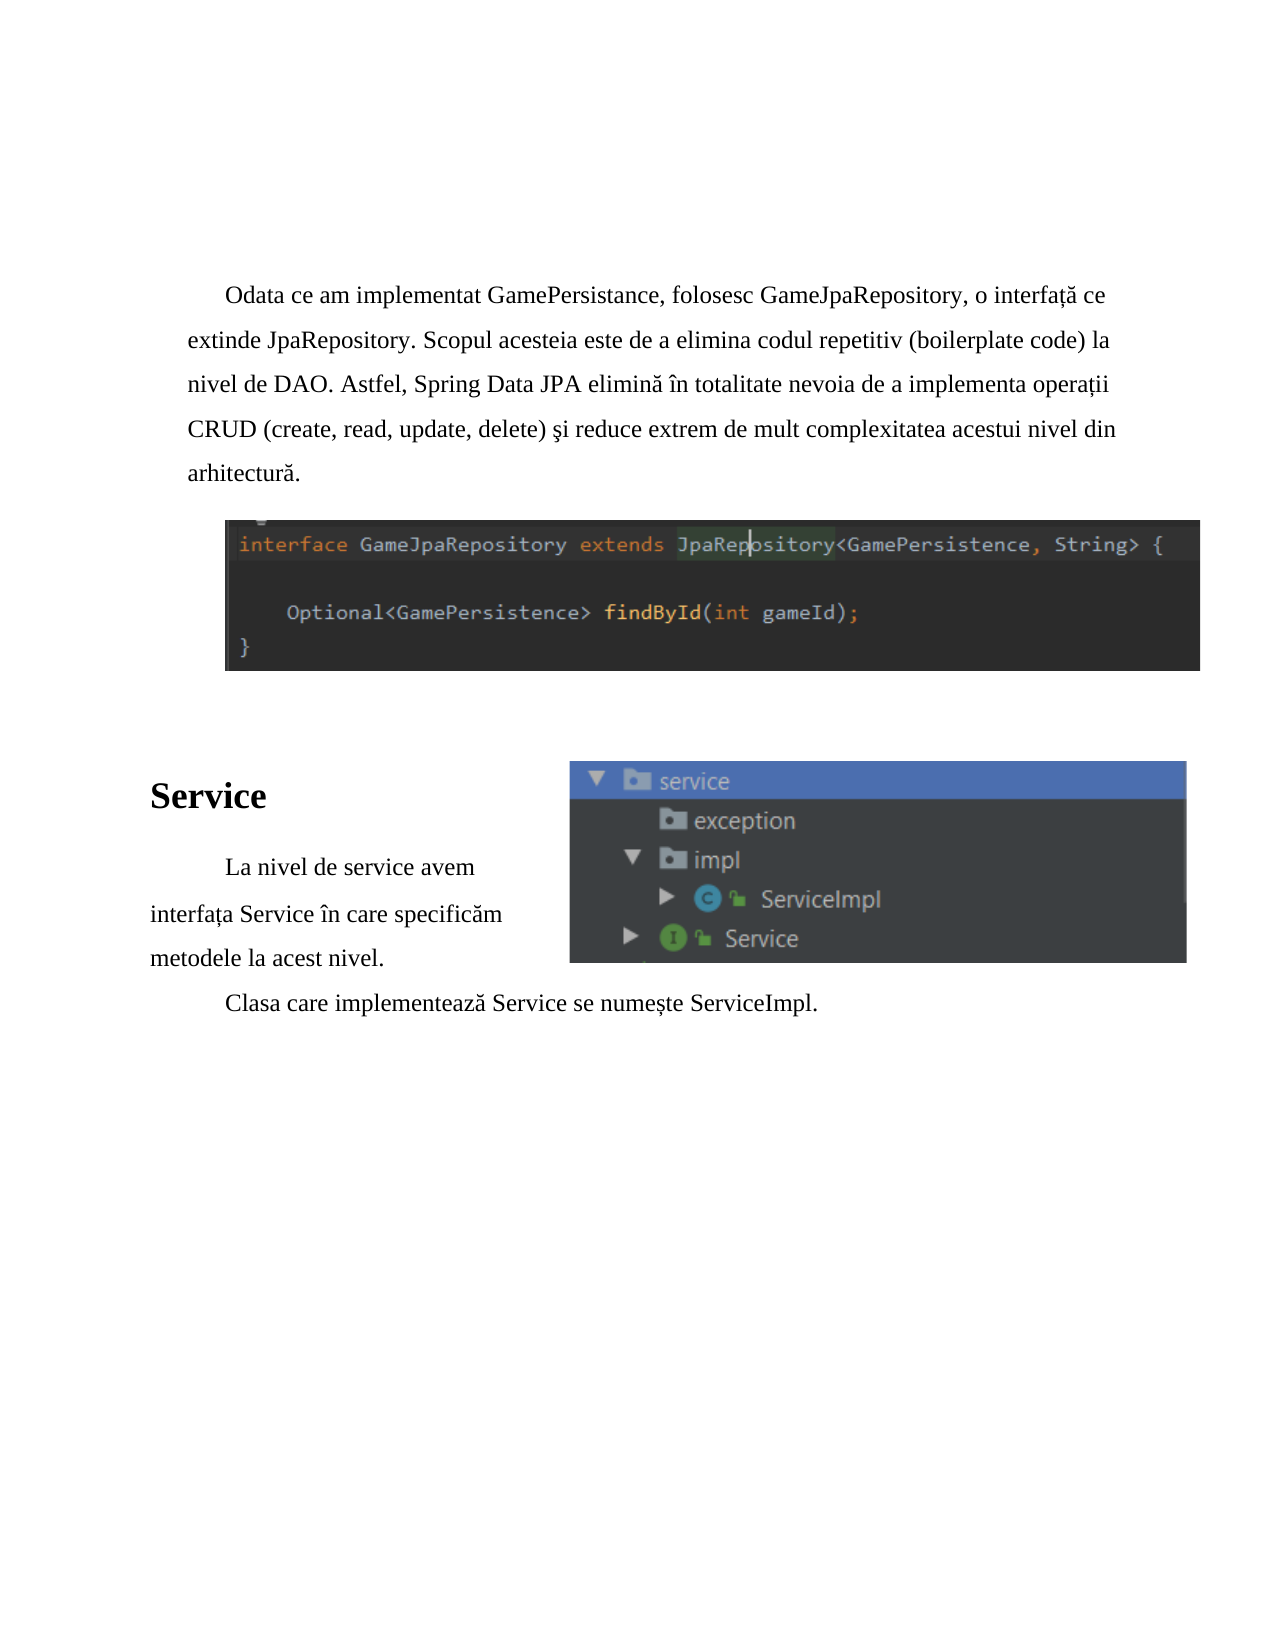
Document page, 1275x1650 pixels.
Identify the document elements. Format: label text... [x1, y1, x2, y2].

picture [569, 761, 1187, 963]
picture [225, 520, 1200, 671]
text Odata ce am implementat GamePersistance, folosesc GameJpaRepository, o interfață ce extinde JpaRepository. Scopul acesteia este de a elimina codul repetitiv (boilerplate code) la nivel de DAO. Astfel, Spring Data JPA elimină în totalitate nevoia de a implementa operații CRUD (create, read, update, delete) şi reduce extrem de mult complexitatea acestui nivel din arhitectură. [187, 280, 1125, 487]
